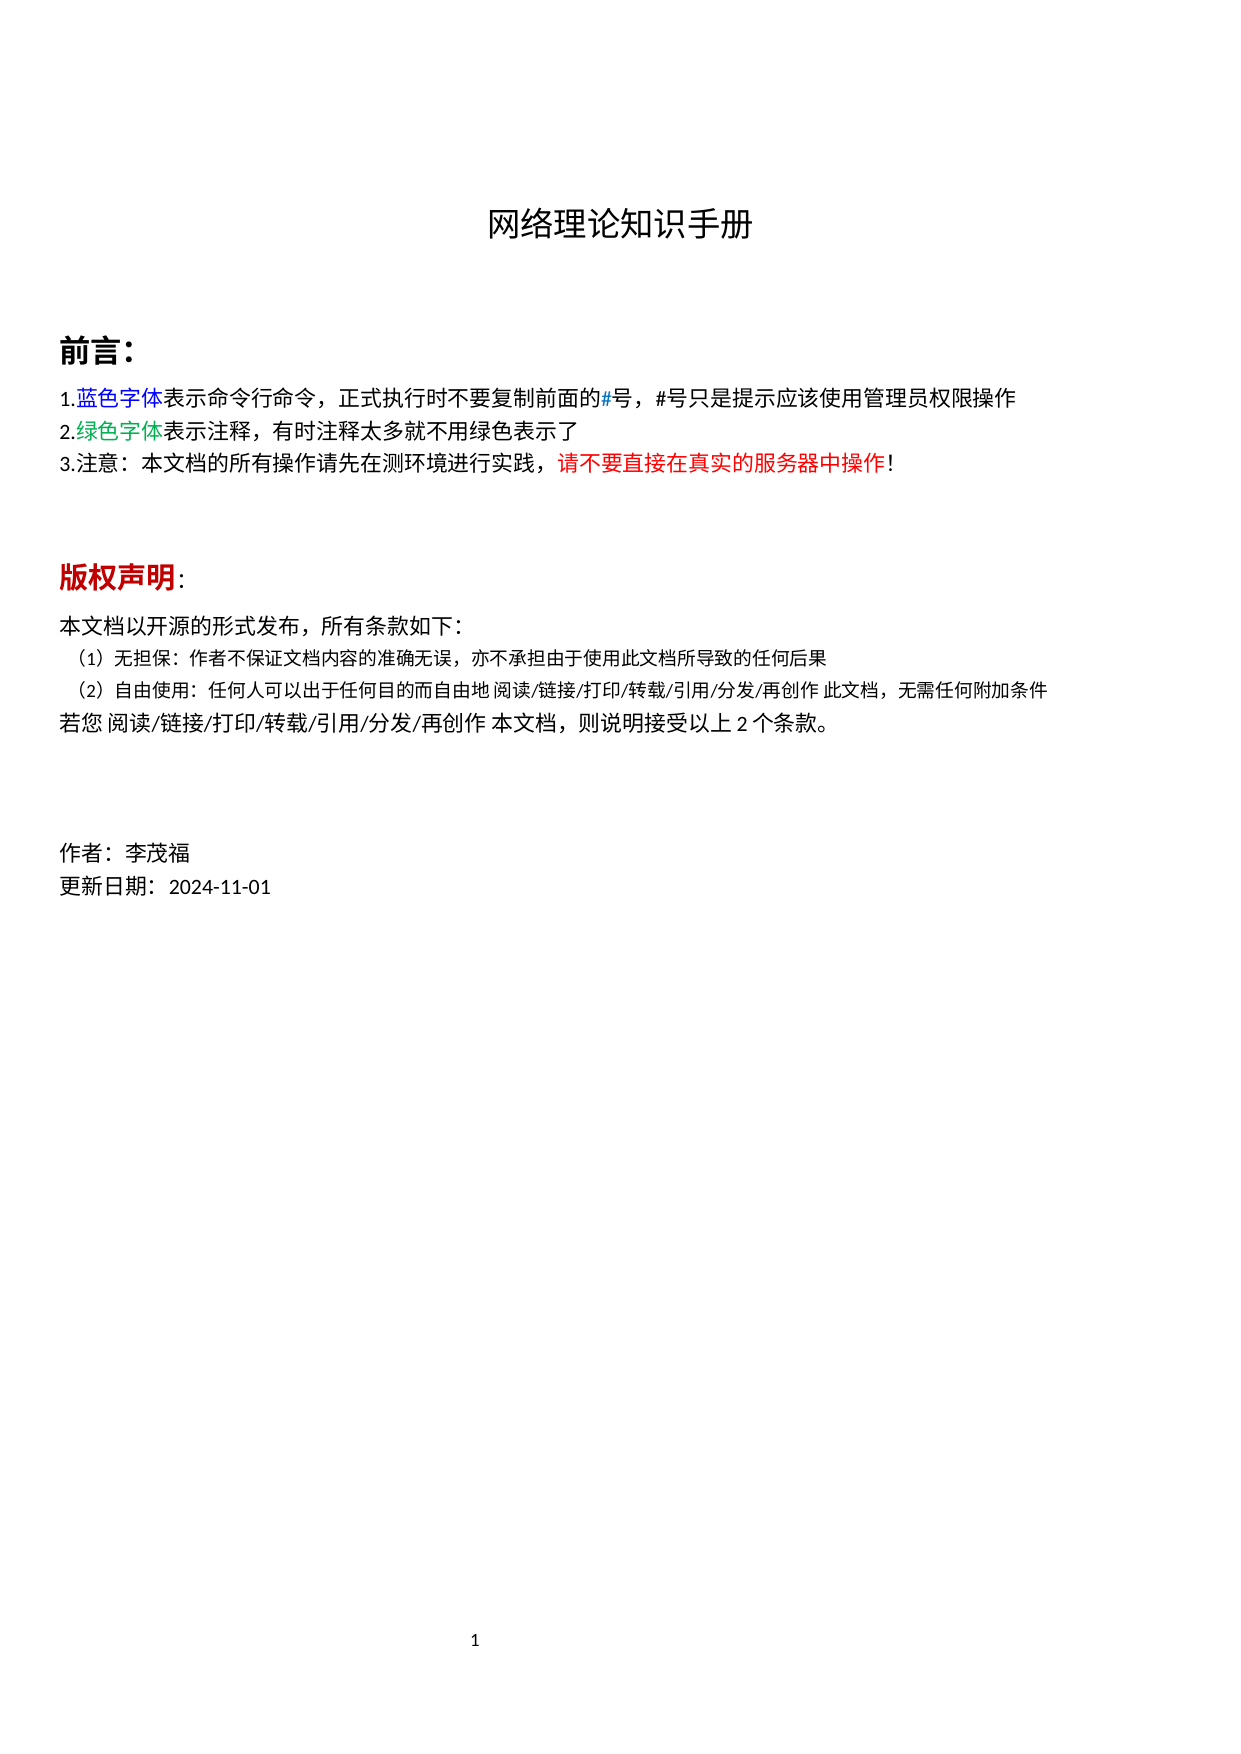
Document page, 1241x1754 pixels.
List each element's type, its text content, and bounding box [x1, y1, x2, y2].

text 前言： [59, 316, 1181, 381]
text （2）自由使用：任何人可以出于任何目的而自由地 阅读/链接/打印/转载/引用/分发/再创作 此文档，无需任何附加条件 [59, 673, 1181, 706]
text 若您 阅读/链接/打印/转载/引用/分发/再创作 本文档，则说明接受以上2个条款。 [59, 706, 1181, 738]
text （1）无担保：作者不保证文档内容的准确无误，亦不承担由于使用此文档所导致的任何后果 [59, 641, 1181, 673]
text 1.蓝色字体表示命令行命令，正式执行时不要复制前面的#号，#号只是提示应该使用管理员权限操作 [59, 381, 1181, 413]
text 更新日期：2024-11-01 [59, 868, 1181, 901]
text 3.注意：本文档的所有操作请先在测环境进行实践，请不要直接在真实的服务器中操作！ [59, 446, 1181, 478]
text 作者：李茂福 [59, 836, 1181, 868]
text 2.绿色字体表示注释，有时注释太多就不用绿色表示了 [59, 413, 1181, 446]
text 版权声明： [59, 543, 1181, 608]
text 本文档以开源的形式发布，所有条款如下： [59, 608, 1181, 641]
subtitle 网络理论知识手册 [59, 189, 1181, 254]
